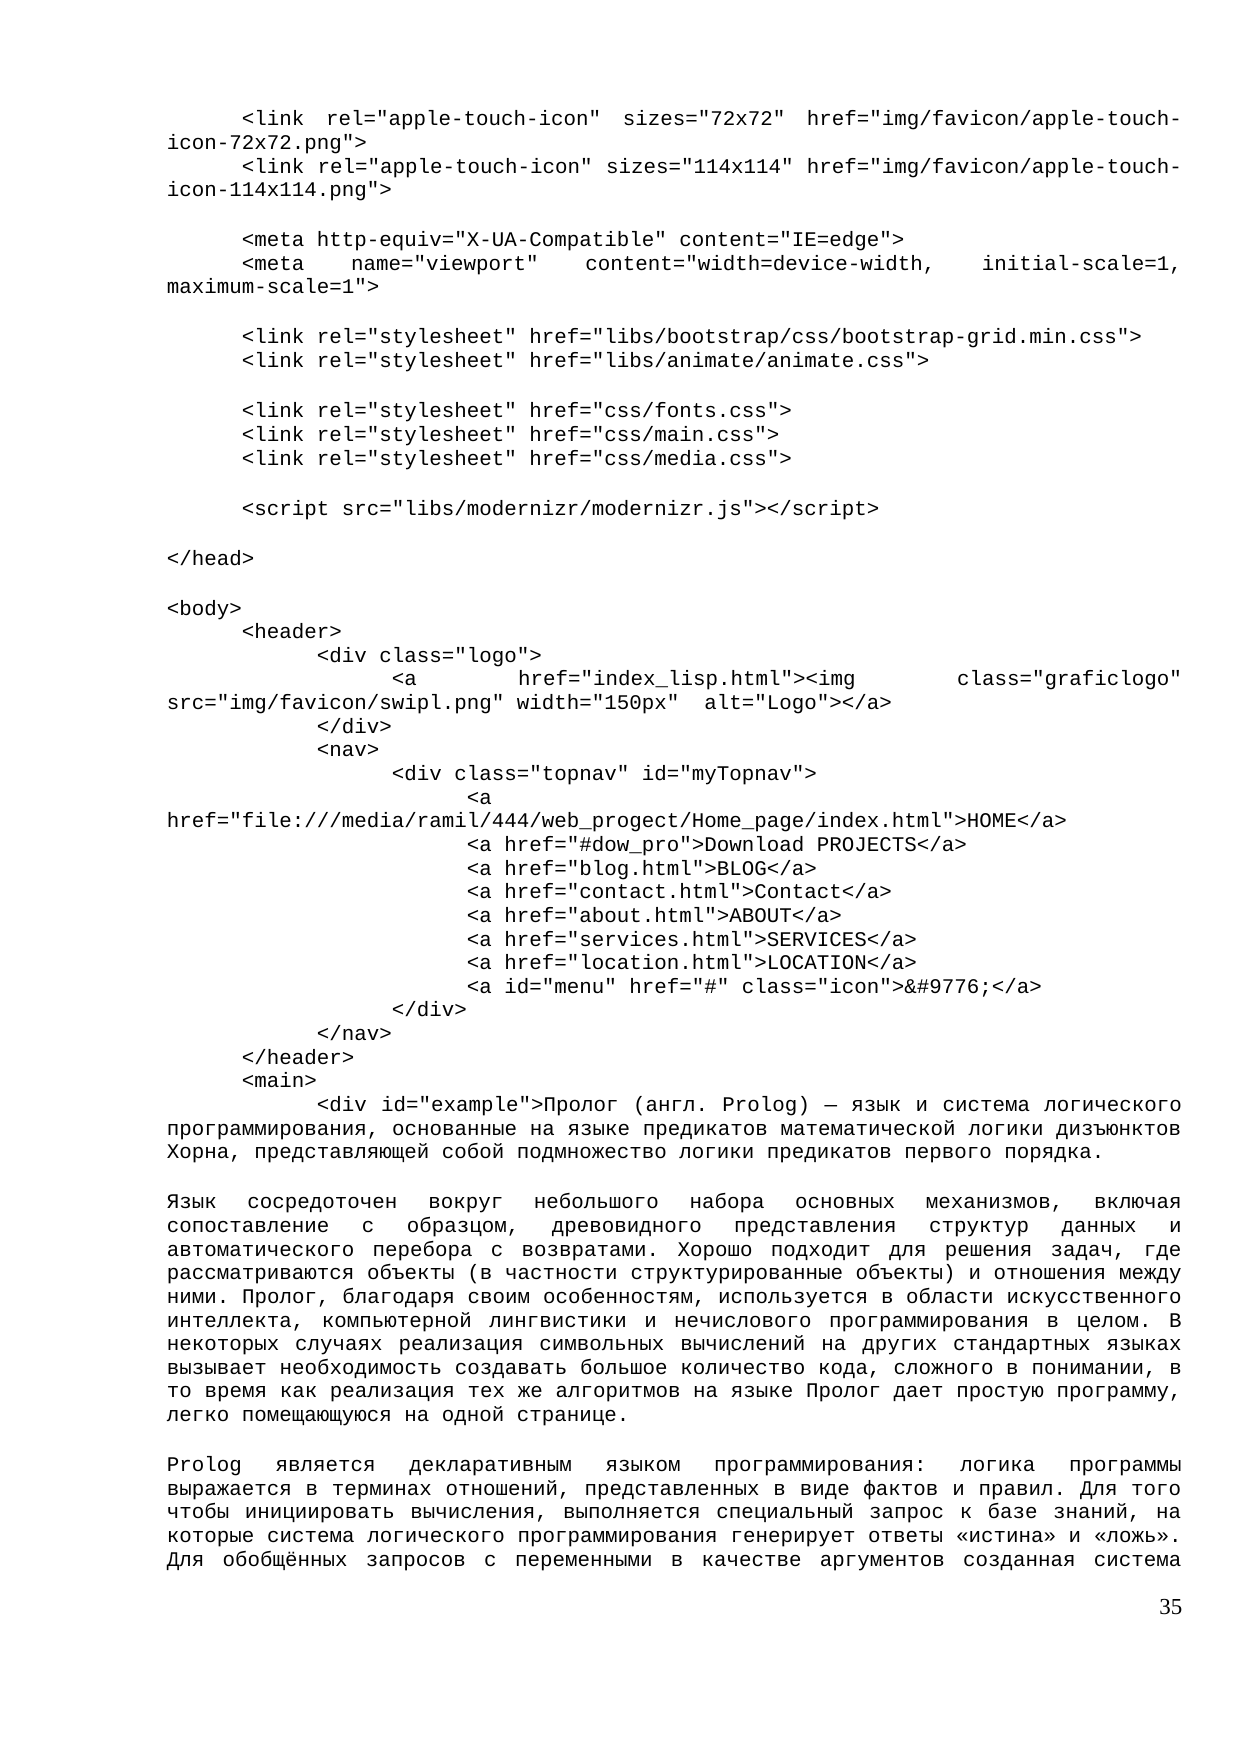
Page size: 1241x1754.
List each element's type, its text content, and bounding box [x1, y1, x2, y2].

text <body> [167, 597, 1182, 621]
text <div class="logo"> [167, 645, 1182, 668]
text <a href="index_lisp.html"><img class="graficlogo" src="img/favicon/swipl.png" width="150px" alt="Logo"></a> [167, 668, 1182, 716]
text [167, 1454, 1182, 1572]
text <meta http-equiv="X-UA-Compatible" content="IE=edge"> [167, 229, 1182, 253]
text <main> [167, 1070, 1182, 1094]
text <a id="menu" href="#" class="icon">&#9776;</a> [167, 976, 1182, 999]
text <link rel="apple-touch-icon" sizes="72x72" href="img/favicon/apple-touch-icon-72x72.png"> [167, 108, 1182, 156]
text </div> [167, 716, 1182, 739]
text <link rel="stylesheet" href="libs/animate/animate.css"> [167, 350, 1182, 374]
text </head> [167, 547, 1182, 571]
text </div> [167, 999, 1182, 1023]
text <div id="example">Пролог (англ. Prolog) — язык и система логического программирования, основанные на языке предикатов математической логики дизъюнктов Хорна, представляющей собой подмножество логики предикатов первого порядка. [167, 1094, 1182, 1165]
text Язык сосредоточен вокруг небольшого набора основных механизмов, включая сопоставление с образцом, древовидного представления структур данных и автоматического перебора с возвратами. Хорошо подходит для решения задач, где рассматриваются объекты (в частности структурированные объекты) и отношения между ними. Пролог, благодаря своим особенностям, используется в области искусственного интеллекта, компьютерной лингвистики и нечислового программирования в целом. В некоторых случаях реализация символьных вычислений на других стандартных языках вызывает необходимость создавать большое количество кода, сложного в понимании, в то время как реализация тех же алгоритмов на языке Пролог дает простую программу, легко помещающуюся на одной странице. [167, 1191, 1182, 1428]
text </header> [167, 1047, 1182, 1070]
text <link rel="stylesheet" href="libs/bootstrap/css/bootstrap-grid.min.css"> [167, 327, 1182, 350]
text </nav> [167, 1023, 1182, 1047]
text <a href="location.html">LOCATION</a> [167, 952, 1182, 976]
text <header> [167, 621, 1182, 645]
text <nav> [167, 739, 1182, 763]
text <link rel="stylesheet" href="css/fonts.css"> [167, 400, 1182, 424]
text <meta name="viewport" content="width=device-width, initial-scale=1, maximum-scale=1"> [167, 253, 1182, 300]
text <script src="libs/modernizr/modernizr.js"></script> [167, 497, 1182, 521]
text <link rel="stylesheet" href="css/main.css"> [167, 424, 1182, 447]
text <a href="services.html">SERVICES</a> [167, 928, 1182, 952]
text <link rel="stylesheet" href="css/media.css"> [167, 447, 1182, 471]
text <a href="contact.html">Contact</a> [167, 881, 1182, 905]
text <a href="about.html">ABOUT</a> [167, 905, 1182, 928]
text <a href="#dow_pro">Download PROJECTS</a> [167, 834, 1182, 858]
text <a href="file:///media/ramil/444/web_progect/Home_page/index.html">HOME</a> [167, 787, 1182, 834]
text <a href="blog.html">BLOG</a> [167, 858, 1182, 881]
text <div class="topnav" id="myTopnav"> [167, 763, 1182, 787]
text <link rel="apple-touch-icon" sizes="114x114" href="img/favicon/apple-touch-icon-114x114.png"> [167, 156, 1182, 203]
